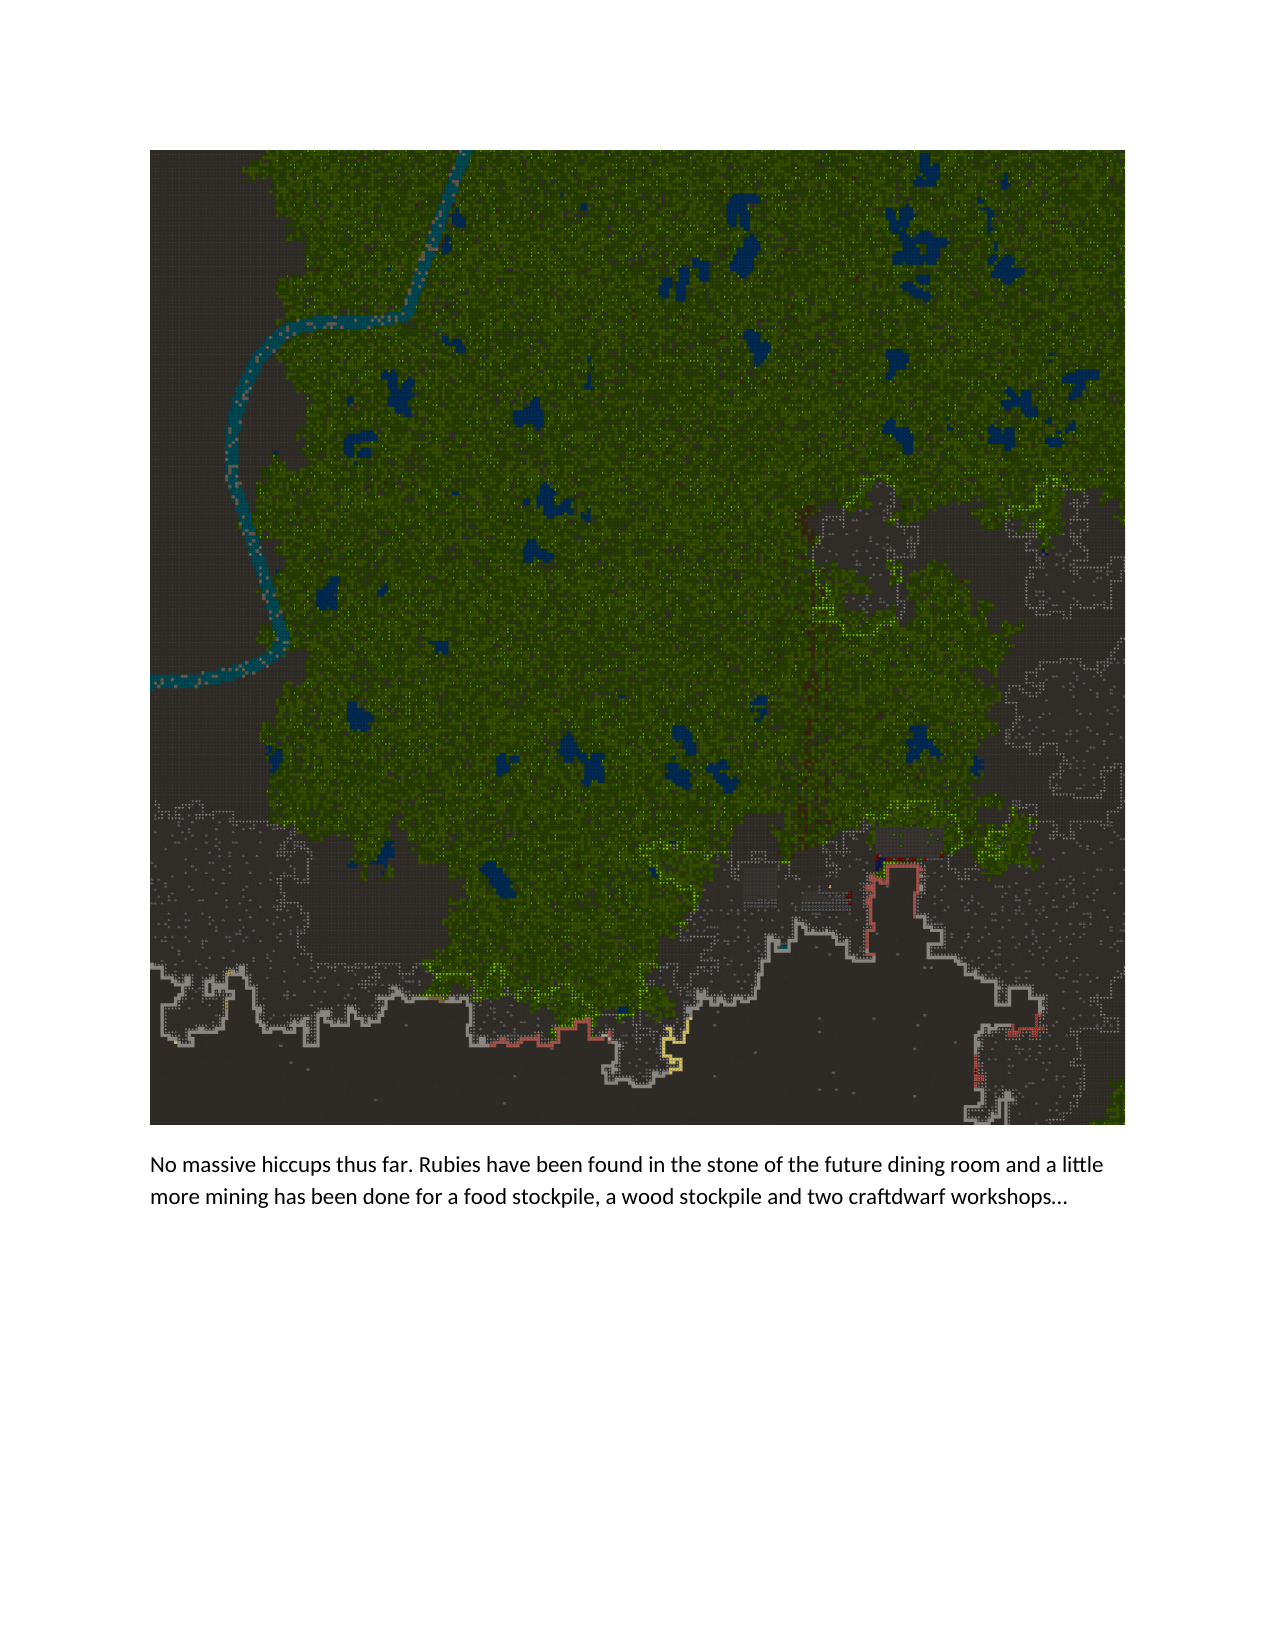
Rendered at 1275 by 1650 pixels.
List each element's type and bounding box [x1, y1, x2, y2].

text [150, 1150, 1125, 1210]
picture [150, 150, 1125, 1125]
